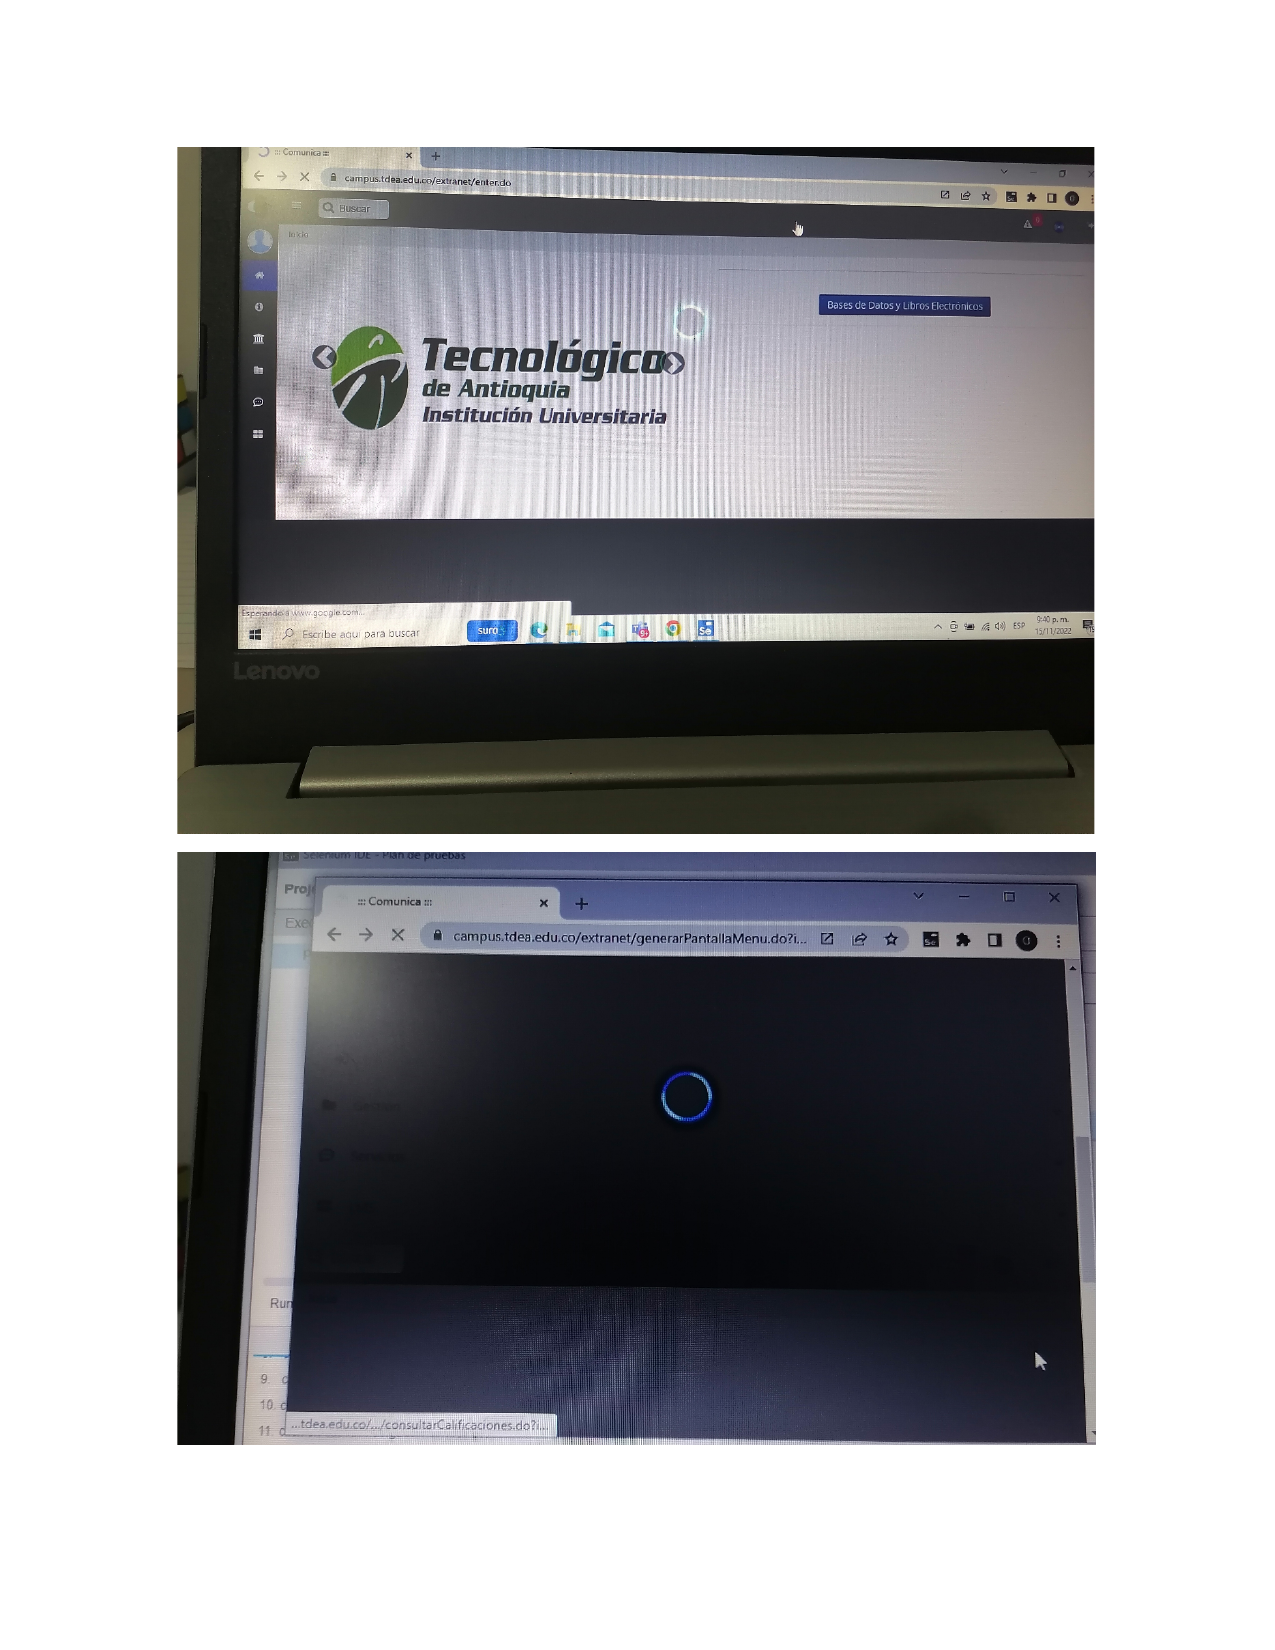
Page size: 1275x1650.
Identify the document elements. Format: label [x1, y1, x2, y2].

picture [177, 147, 1095, 834]
picture [177, 852, 1096, 1445]
